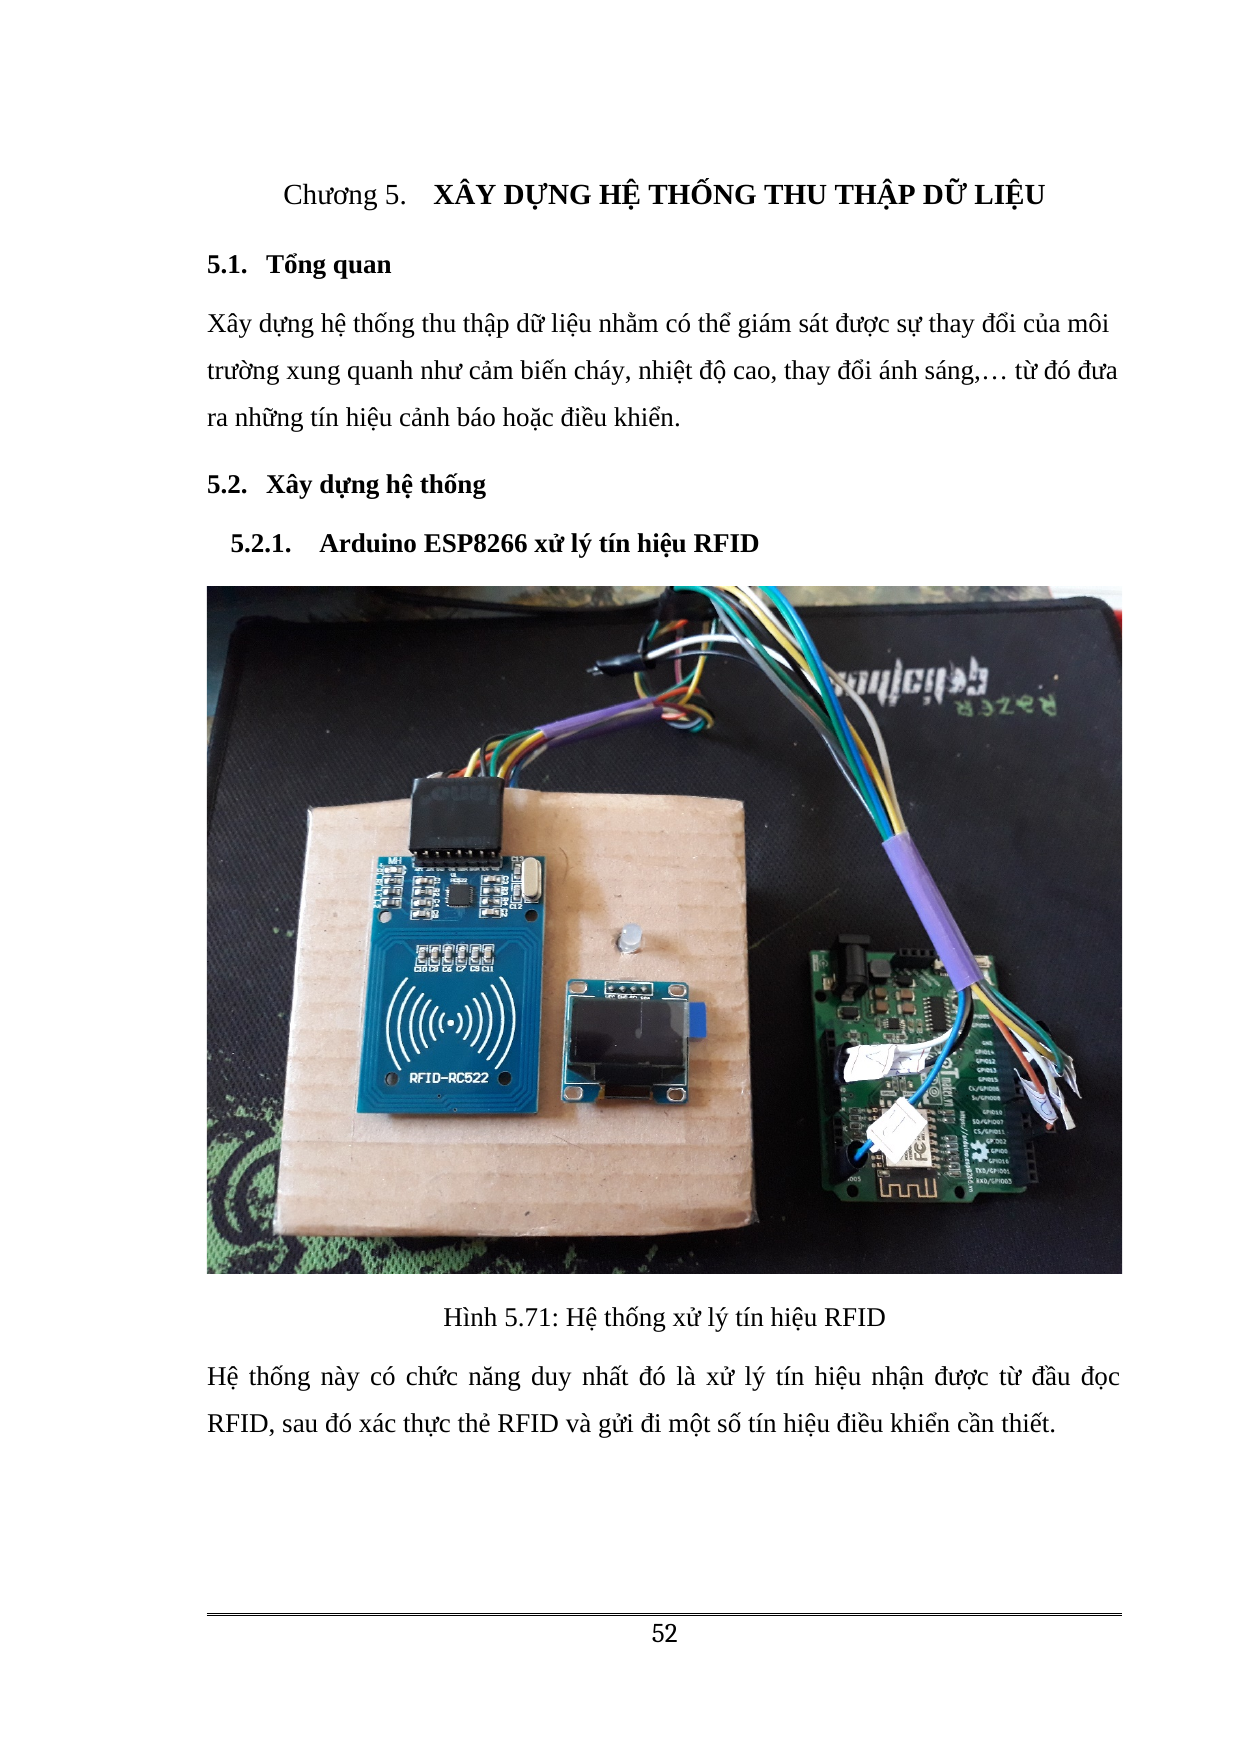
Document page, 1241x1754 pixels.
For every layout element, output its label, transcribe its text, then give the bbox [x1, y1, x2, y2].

text Xây dựng hệ thống thu thập dữ liệu nhằm có thể giám sát được sự thay đổi của môi trường xung quanh như cảm biến cháy, nhiệt độ cao, thay đổi ánh sáng,… từ đó đưa ra những tín hiệu cảnh báo hoặc điều khiển. [207, 307, 1122, 432]
subtitle Arduino ESP8266 xử lý tín hiệu RFID [230, 527, 1122, 559]
picture [206, 586, 1123, 1274]
text Hệ thống này có chức năng duy nhất đó là xử lý tín hiệu nhận được từ đầu đọc RFID, sau đó xác thực thẻ RFID và gửi đi một số tín hiệu điều khiển cần thiết. [207, 1360, 1122, 1438]
subtitle Tổng quan [207, 248, 1122, 279]
subtitle XÂY DỰNG HỆ THỐNG THU THẬP DỮ LIỆU [207, 177, 1122, 211]
subtitle Xây dựng hệ thống [207, 468, 1122, 499]
